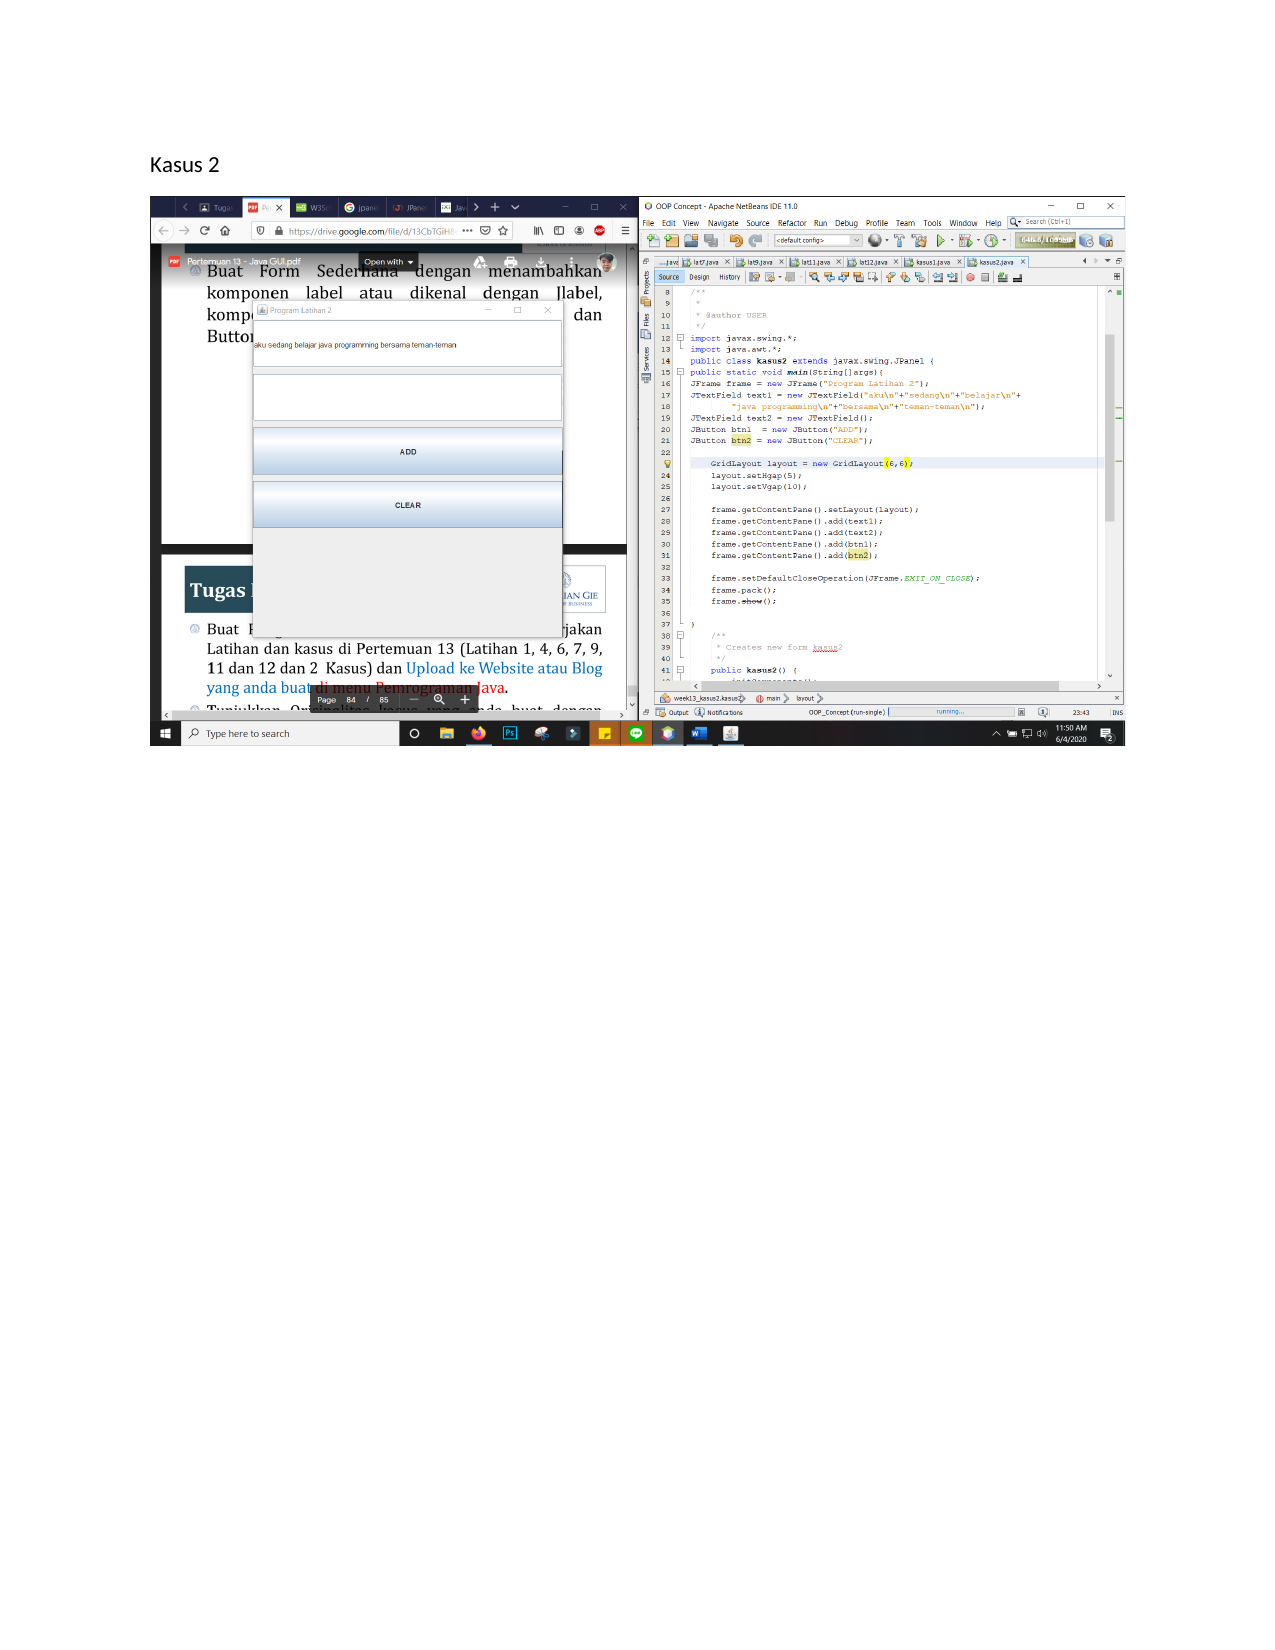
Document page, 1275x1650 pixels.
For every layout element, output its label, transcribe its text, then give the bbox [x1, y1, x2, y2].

picture [150, 196, 1125, 746]
text Kasus 2 [150, 150, 1125, 178]
